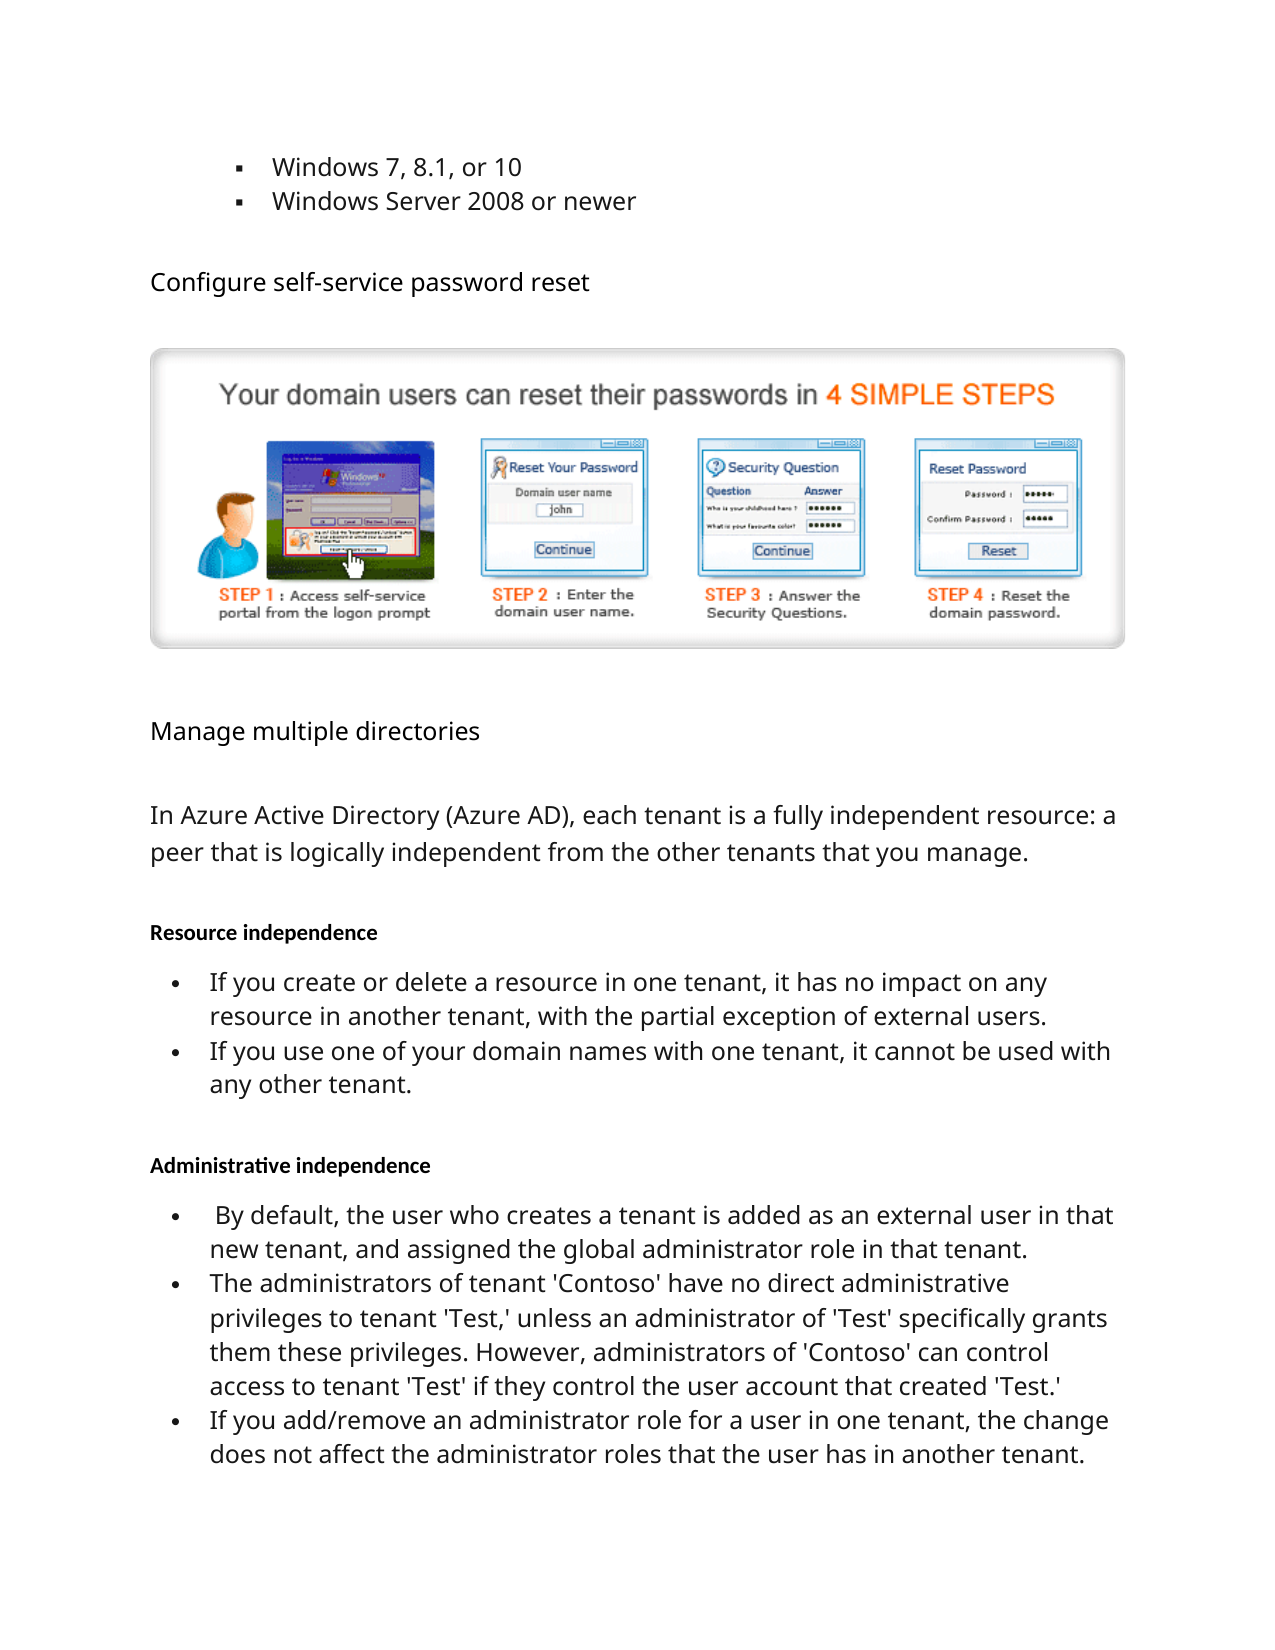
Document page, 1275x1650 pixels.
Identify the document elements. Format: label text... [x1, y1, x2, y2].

subtitle In Azure Active Directory (Azure AD), each tenant is a fully independent resource: a peer that is logically independent from the other tenants that you manage. [150, 798, 1125, 868]
subtitle Configure self-service password reset [150, 265, 1125, 299]
list If you use one of your domain names with one tenant, it cannot be used with any other tenant. [172, 1033, 1125, 1101]
picture [150, 348, 1125, 649]
list The administrators of tenant 'Contoso' have no direct administrative privileges to tenant 'Test,' unless an administrator of 'Test' specifically grants them these privileges. However, administrators of 'Contoso' can control access to tenant 'Test' if they control the user account that created 'Test.' [172, 1266, 1125, 1402]
list If you create or delete a resource in one tenant, it has no impact on any resource in another tenant, with the partial exception of external users. [172, 965, 1125, 1033]
text Resource independence [150, 918, 1125, 946]
list Windows Server 2008 or newer [234, 184, 1125, 218]
list By default, the user who creates a tenant is added as an external user in that new tenant, and assigned the global administrator role in that tenant. [172, 1198, 1125, 1266]
subtitle Manage multiple directories [150, 714, 1125, 748]
list Windows 7, 8.1, or 10 [234, 150, 1125, 184]
list If you add/remove an administrator role for a user in one tenant, the change does not affect the administrator roles that the user has in another tenant. [172, 1402, 1125, 1471]
subtitle Administrative independence [150, 1151, 1125, 1179]
